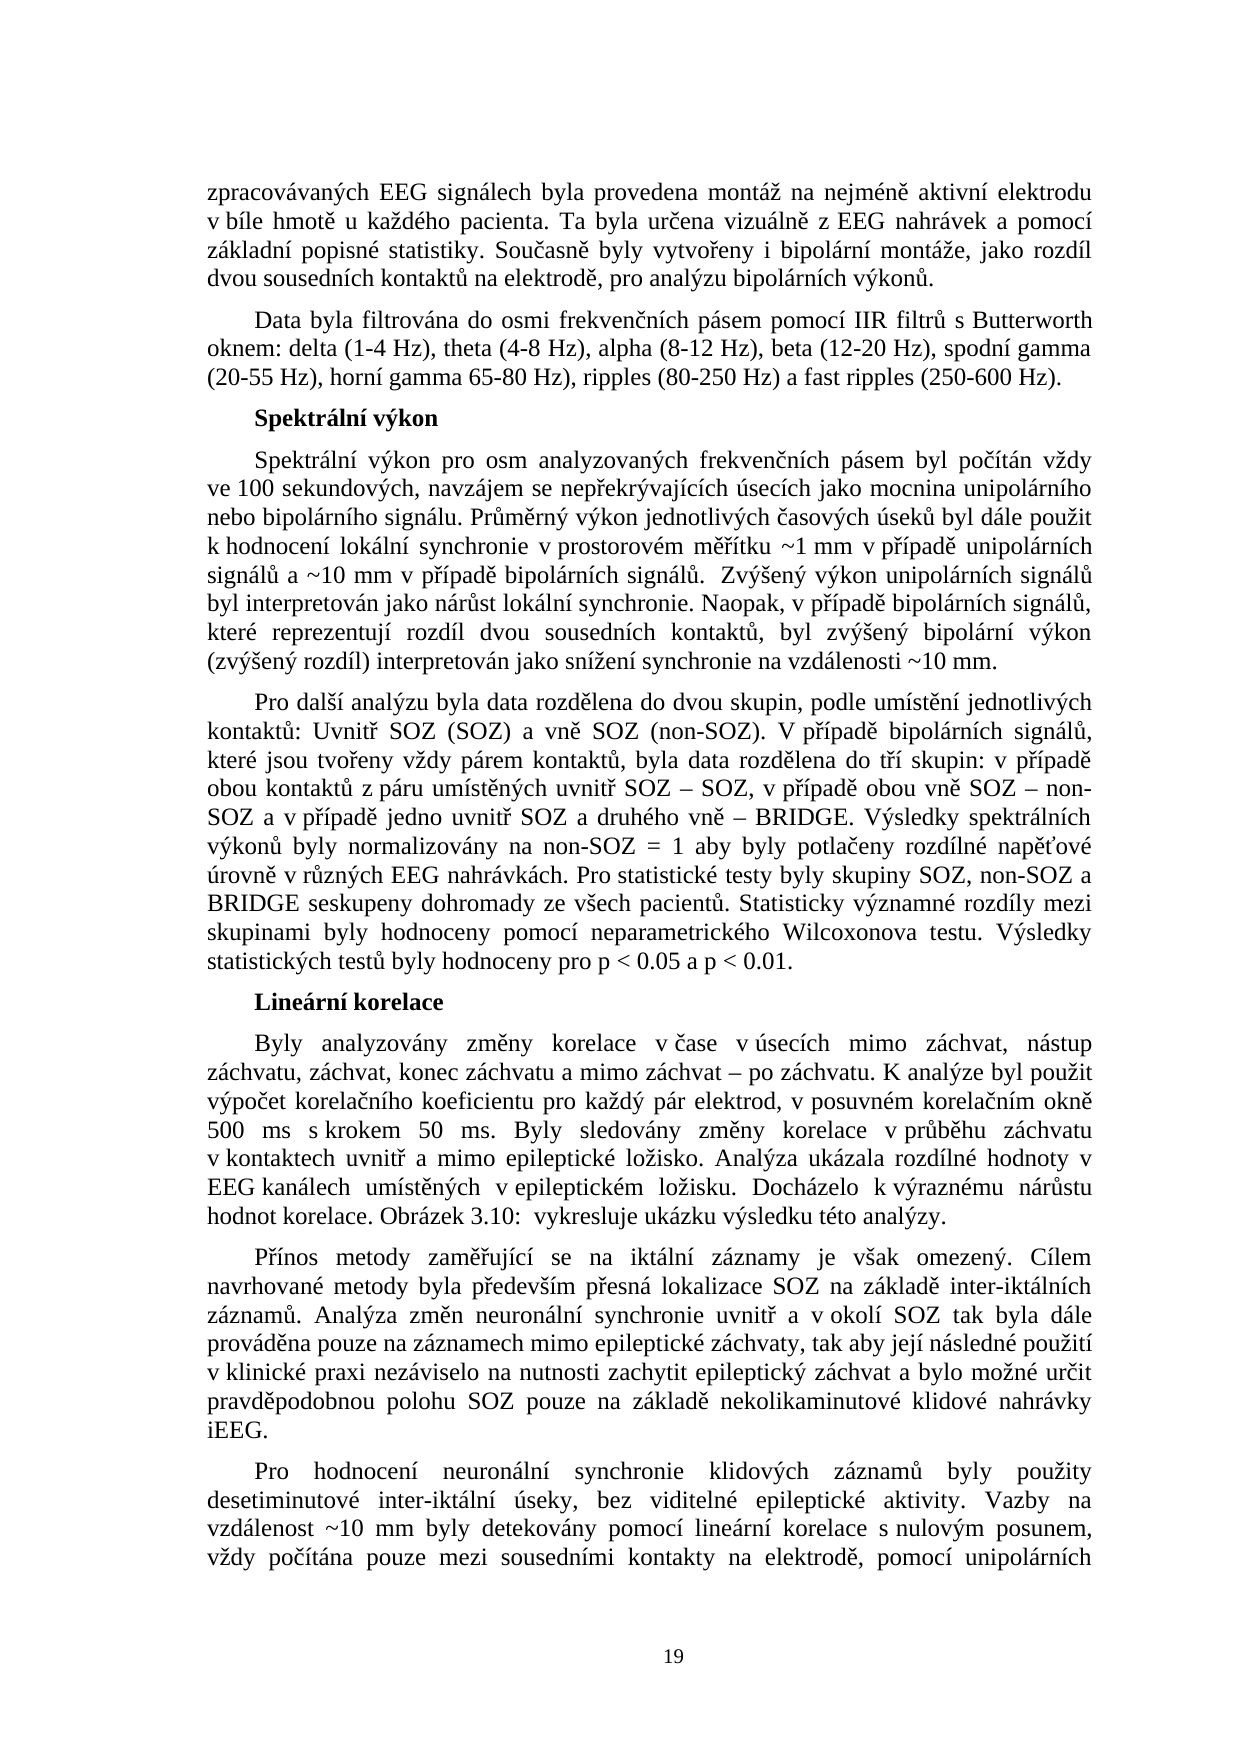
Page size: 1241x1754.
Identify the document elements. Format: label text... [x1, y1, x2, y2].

text Přínos metody zaměřující se na iktální záznamy je však omezený. Cílem navrhované metody byla především přesná lokalizace SOZ na základě inter-iktálních záznamů. Analýza změn neuronální synchronie uvnitř a v okolí SOZ tak byla dále prováděna pouze na záznamech mimo epileptické záchvaty, tak aby její následné použití v klinické praxi nezáviselo na nutnosti zachytit epileptický záchvat a bylo možné určit pravděpodobnou polohu SOZ pouze na základě nekolikaminutové klidové nahrávky iEEG. [207, 1242, 1092, 1443]
text Spektrální výkon pro osm analyzovaných frekvenčních pásem byl počítán vždy ve 100 sekundových, navzájem se nepřekrývajících úsecích jako mocnina unipolárního nebo bipolárního signálu. Průměrný výkon jednotlivých časových úseků byl dále použit k hodnocení lokální synchronie v prostorovém měřítku ~1 mm v případě unipolárních signálů a ~10 mm v případě bipolárních signálů. Zvýšený výkon unipolárních signálů byl interpretován jako nárůst lokální synchronie. Naopak, v případě bipolárních signálů, které reprezentují rozdíl dvou sousedních kontaktů, byl zvýšený bipolární výkon (zvýšený rozdíl) interpretován jako snížení synchronie na vzdálenosti ~10 mm. [207, 445, 1092, 675]
text Pro další analýzu byla data rozdělena do dvou skupin, podle umístění jednotlivých kontaktů: Uvnitř SOZ (SOZ) a vně SOZ (non-SOZ). V případě bipolárních signálů, které jsou tvořeny vždy párem kontaktů, byla data rozdělena do tří skupin: v případě obou kontaktů z páru umístěných uvnitř SOZ – SOZ, v případě obou vně SOZ – non-SOZ a v případě jedno uvnitř SOZ a druhého vně – BRIDGE. Výsledky spektrálních výkonů byly normalizovány na non-SOZ = 1 aby byly potlačeny rozdílné napěťové úrovně v různých EEG nahrávkách. Pro statistické testy byly skupiny SOZ, non-SOZ a BRIDGE seskupeny dohromady ze všech pacientů. Statisticky významné rozdíly mezi skupinami byly hodnoceny pomocí neparametrického Wilcoxonova testu. Výsledky statistických testů byly hodnoceny pro p < 0.05 a p < 0.01. [207, 687, 1092, 975]
text Data byla filtrována do osmi frekvenčních pásem pomocí IIR filtrů s Butterworth oknem: delta (1-4 Hz), theta (4-8 Hz), alpha (8-12 Hz), beta (12-20 Hz), spodní gamma (20-55 Hz), horní gamma 65-80 Hz), ripples (80-250 Hz) a fast ripples (250-600 Hz). [207, 305, 1092, 391]
text Spektrální výkon [207, 403, 1092, 432]
text Lineární korelace [207, 987, 1092, 1016]
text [207, 177, 1092, 292]
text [207, 1456, 1092, 1571]
